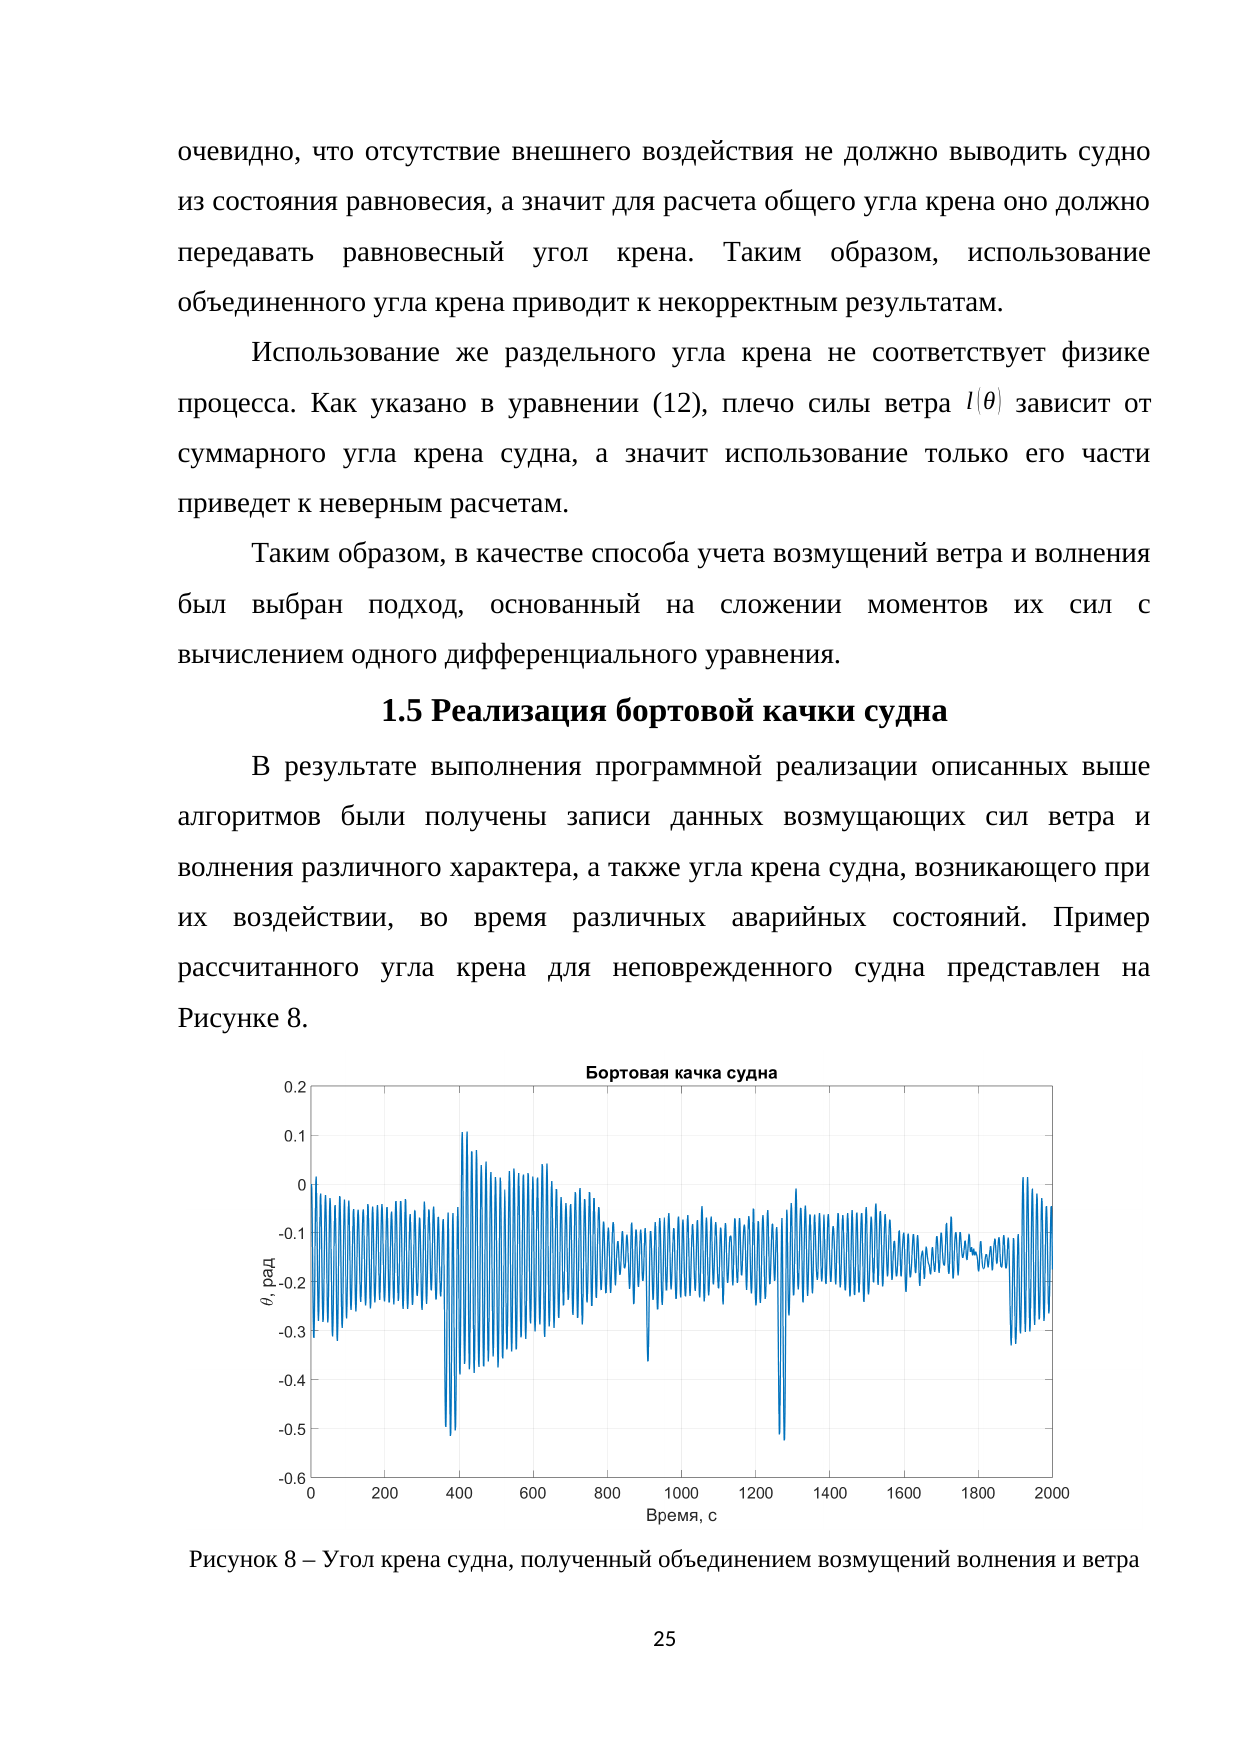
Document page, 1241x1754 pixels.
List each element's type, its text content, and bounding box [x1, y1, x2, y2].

text Использование же раздельного угла крена не соответствует физике процесса. Как указано в уравнении (12), плечо силы ветра зависит от суммарного угла крена судна, а значит использование только его части приведет к неверным расчетам. [177, 334, 1152, 519]
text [177, 133, 1152, 318]
text Таким образом, в качестве способа учета возмущений ветра и волнения был выбран подход, основанный на сложении моментов их сил с вычислением одного дифференциального уравнения. [177, 536, 1152, 670]
text В результате выполнения программной реализации описанных выше алгоритмов были получены записи данных возмущающих сил ветра и волнения различного характера, а также угла крена судна, возникающего при их воздействии, во время различных аварийных состояний. Пример рассчитанного угла крена для неповрежденного судна представлен на Рисунке 8. [177, 748, 1152, 1033]
subtitle 1.5 Реализация бортовой качки судна [177, 691, 1152, 729]
picture [186, 1050, 1143, 1530]
text Рисунок 8 – Угол крена судна, полученный объединением возмущений волнения и ветра [177, 1544, 1152, 1572]
